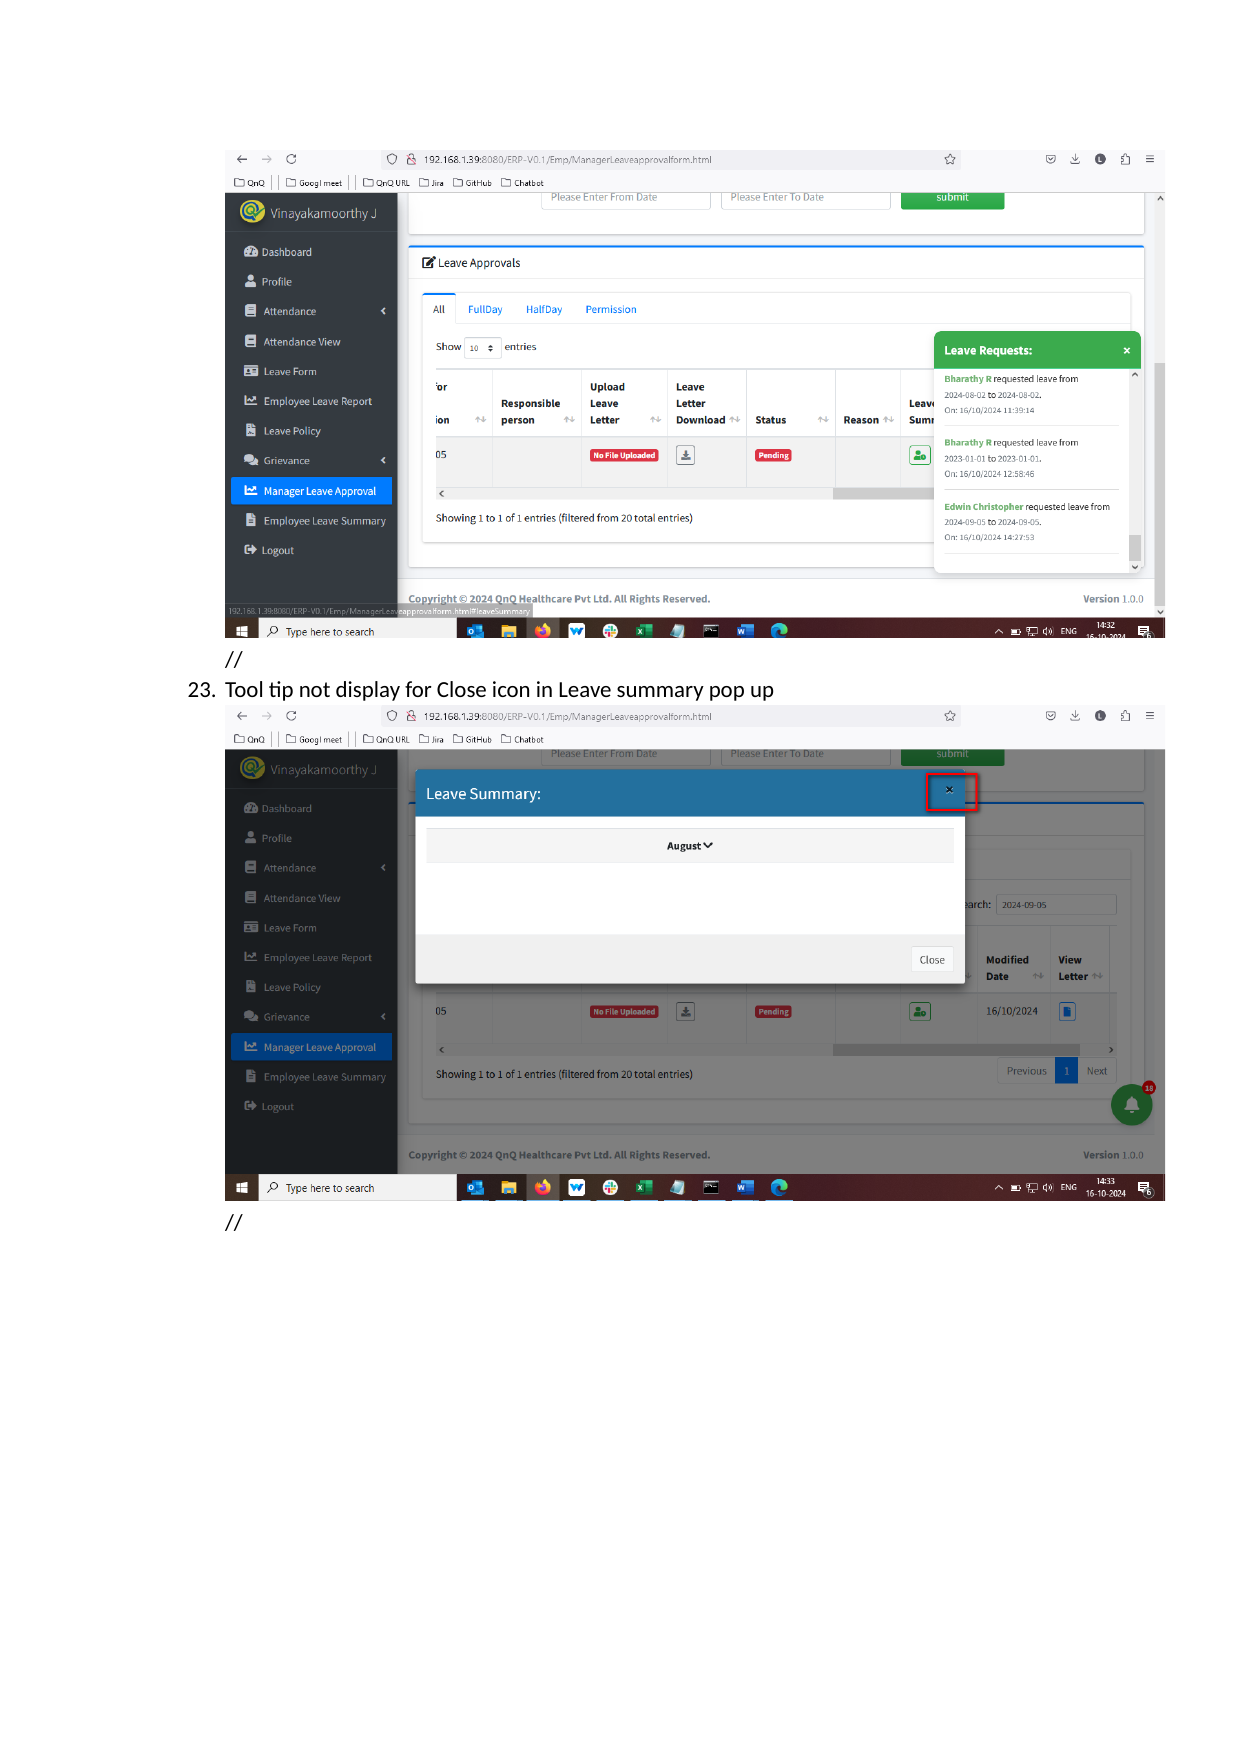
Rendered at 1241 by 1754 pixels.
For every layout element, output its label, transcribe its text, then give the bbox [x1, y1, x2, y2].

picture [225, 150, 1166, 638]
picture [225, 705, 1166, 1201]
